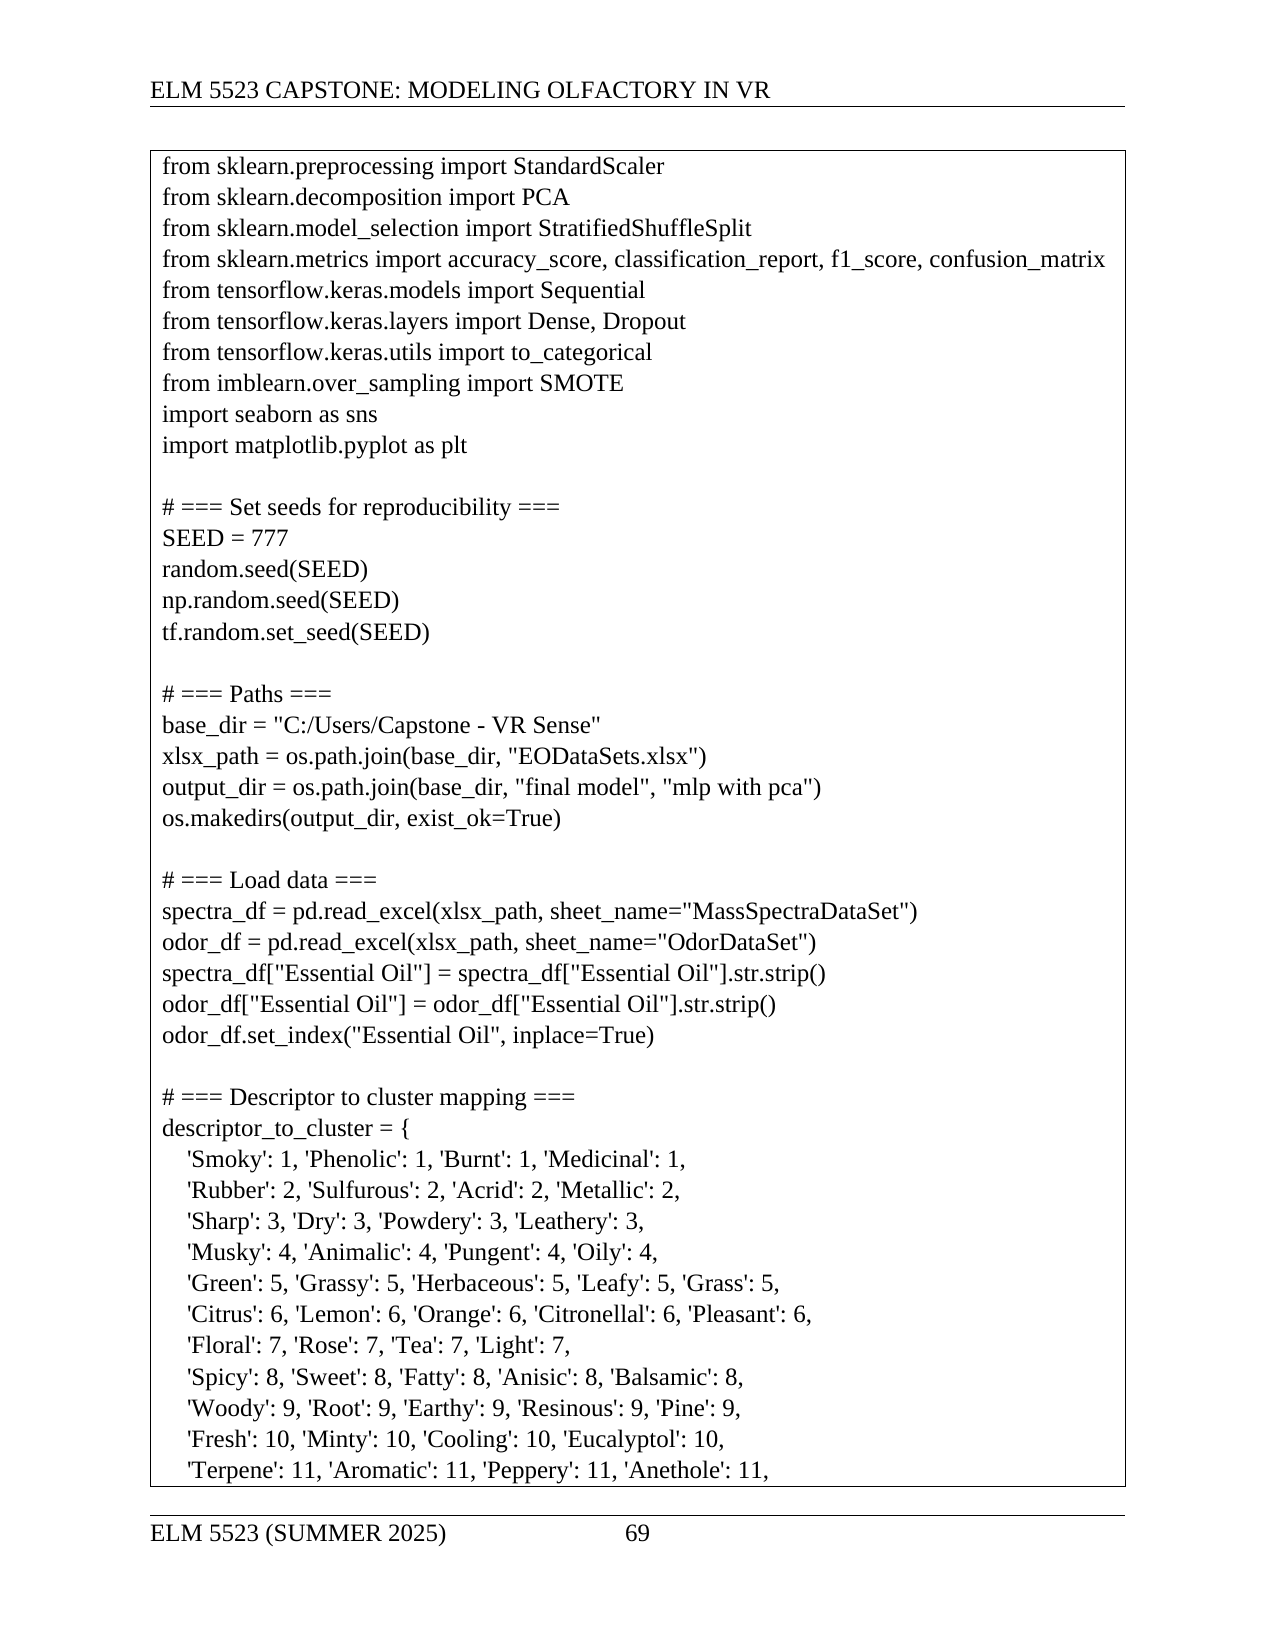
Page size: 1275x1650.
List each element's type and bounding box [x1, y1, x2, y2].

table_cell [151, 151, 1125, 1486]
